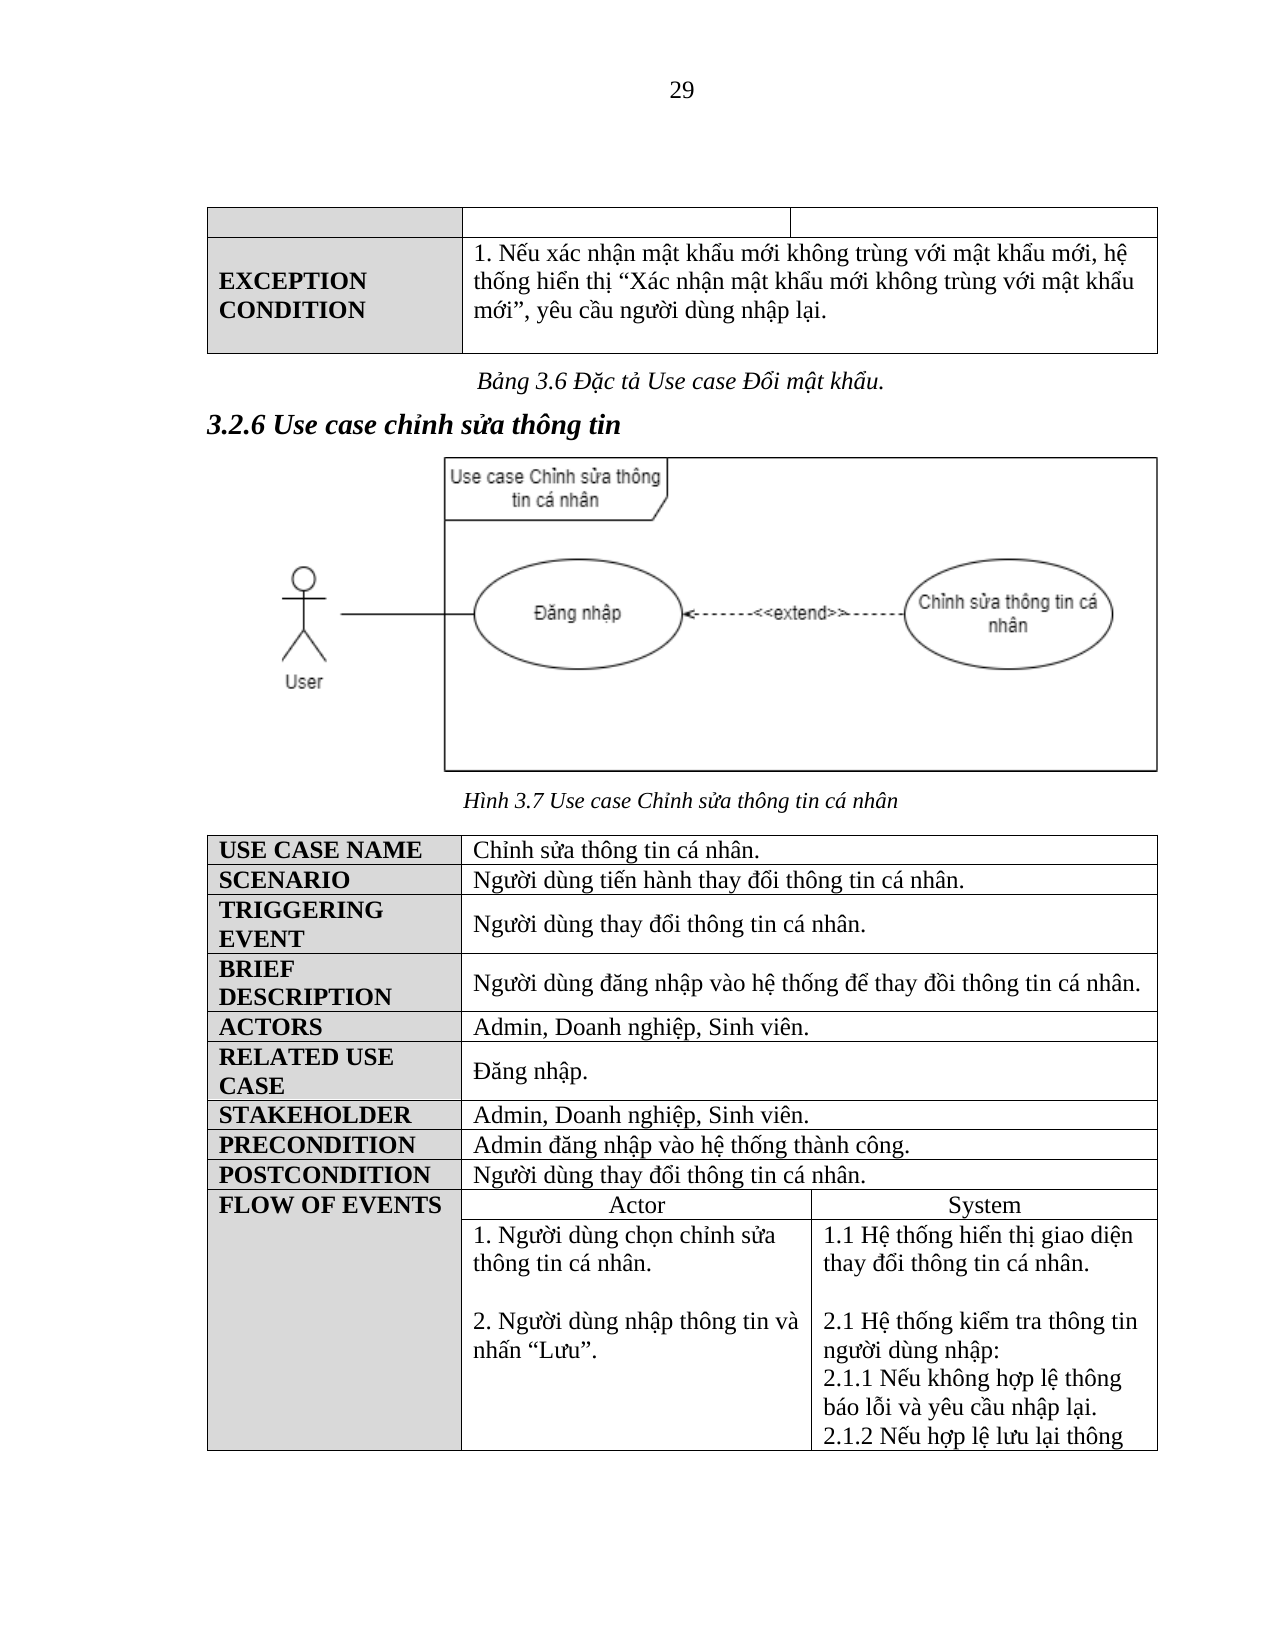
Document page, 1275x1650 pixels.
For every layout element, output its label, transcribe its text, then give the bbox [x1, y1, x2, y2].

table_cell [791, 208, 1157, 237]
table_header Chỉnh sửa thông tin cá nhân. [462, 836, 1157, 864]
table_cell Người dùng thay đổi thông tin cá nhân. [462, 895, 1157, 953]
table_cell SCENARIO [208, 865, 461, 894]
table_cell POSTCONDITION [208, 1160, 461, 1189]
table_cell Người dùng thay đổi thông tin cá nhân. [462, 1160, 1157, 1189]
table_cell EXCEPTION CONDITION [208, 238, 462, 353]
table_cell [812, 1220, 1157, 1450]
table_cell TRIGGERING EVENT [208, 895, 461, 953]
table_cell Admin, Doanh nghiệp, Sinh viên. [462, 1012, 1157, 1041]
table_cell RELATED USE CASE [208, 1042, 461, 1099]
table_cell STAKEHOLDER [208, 1101, 461, 1129]
table_cell Admin, Doanh nghiệp, Sinh viên. [462, 1101, 1157, 1129]
table_header USE CASE NAME [208, 836, 461, 864]
text Bảng 3.6 Đặc tả Use case Đổi mật khẩu. [207, 366, 1157, 395]
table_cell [463, 208, 790, 237]
picture [281, 457, 1158, 772]
table_cell Actor [462, 1190, 811, 1219]
list Use case chỉnh sửa thông tin [207, 407, 1157, 441]
table_cell Admin đăng nhập vào hệ thống thành công. [462, 1130, 1157, 1159]
table_cell ACTORS [208, 1012, 461, 1041]
table_cell Người dùng tiến hành thay đổi thông tin cá nhân. [462, 865, 1157, 894]
table_cell System [812, 1190, 1157, 1219]
table_cell 1. Nếu xác nhận mật khẩu mới không trùng với mật khẩu mới, hệ thống hiển thị “Xác nhận mật khẩu mới không trùng với mật khẩu mới”, yêu cầu người dùng nhập lại. [463, 238, 1157, 353]
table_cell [462, 1220, 811, 1450]
table_cell FLOW OF EVENTS [208, 1190, 461, 1450]
table_cell BRIEF DESCRIPTION [208, 954, 461, 1011]
text Hình 3.7 Use case Chỉnh sửa thông tin cá nhân [207, 787, 1157, 814]
table_cell Người dùng đăng nhập vào hệ thống để thay đồi thông tin cá nhân. [462, 954, 1157, 1011]
table_cell Đăng nhập. [462, 1042, 1157, 1099]
table_cell PRECONDITION [208, 1130, 461, 1159]
